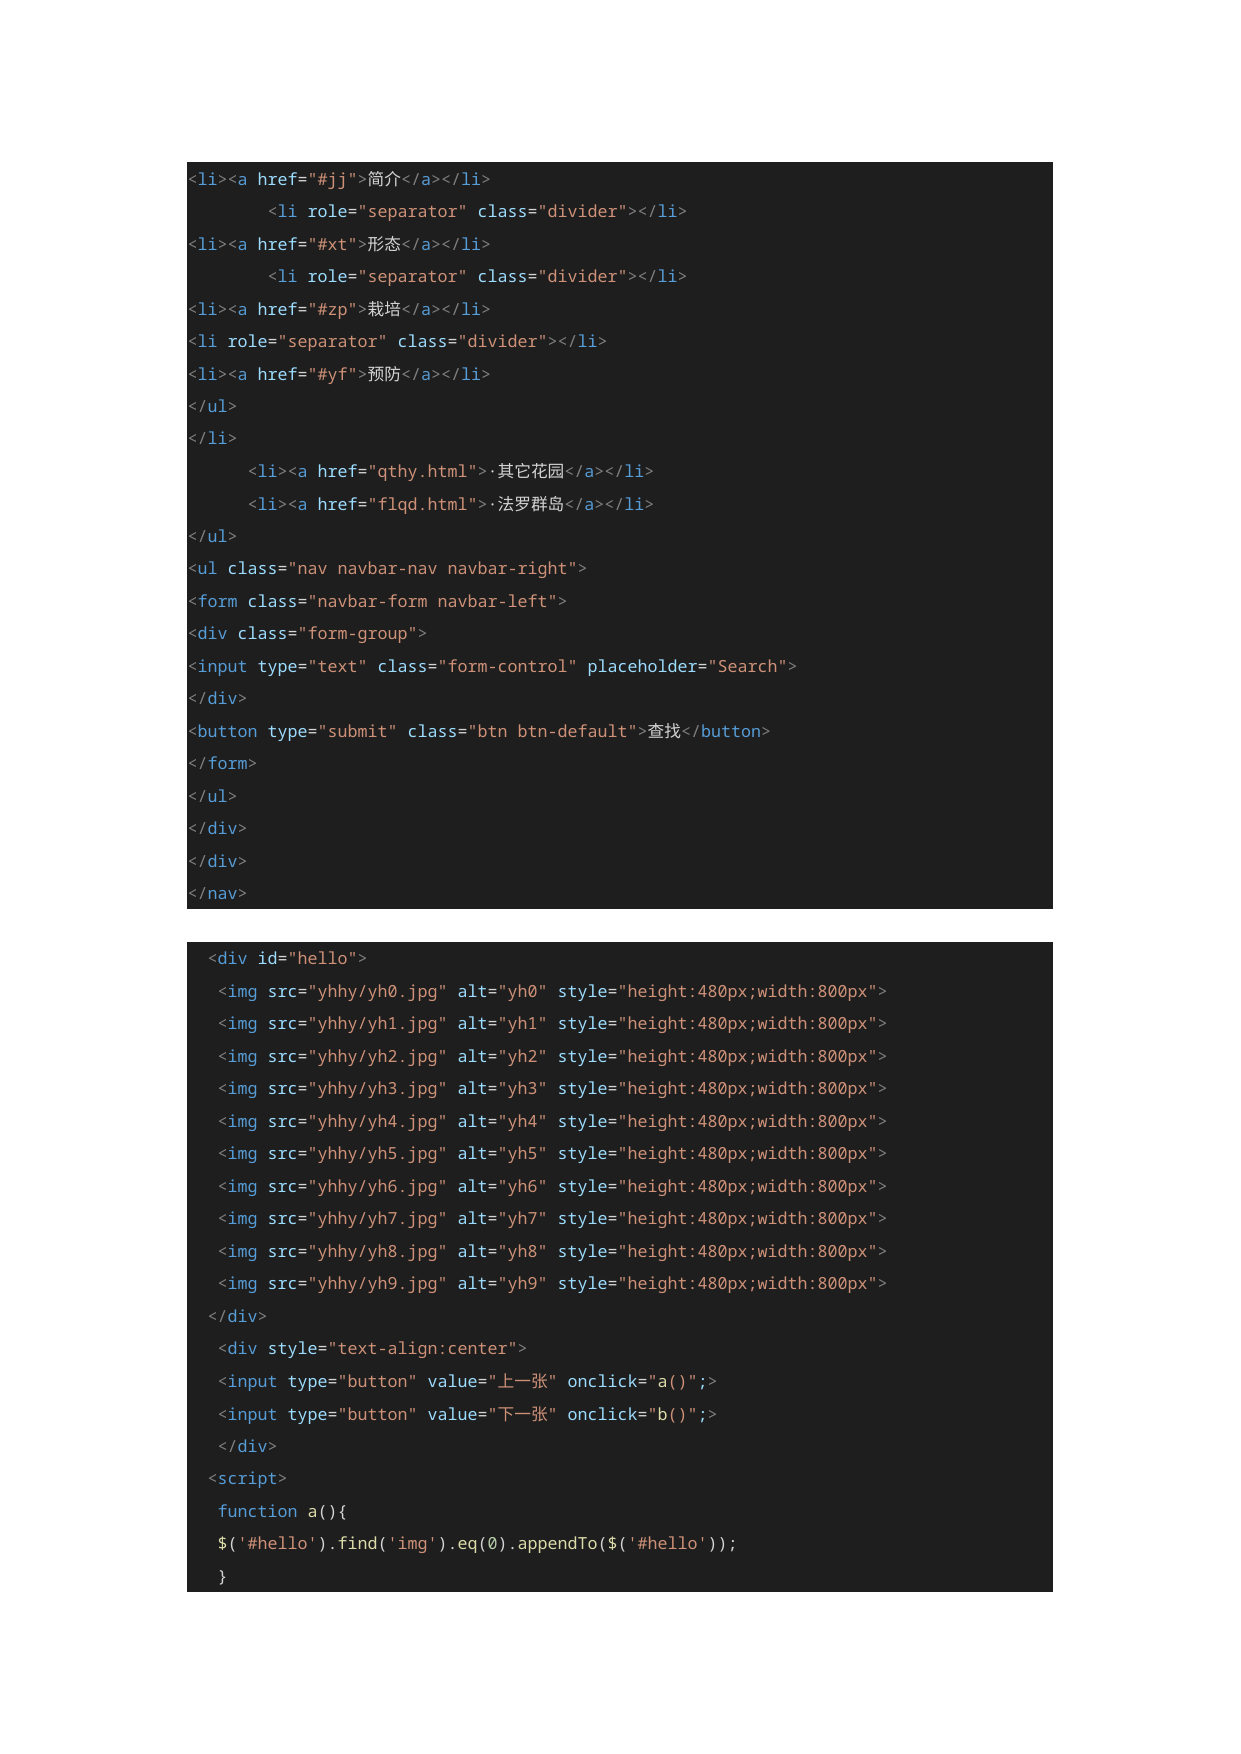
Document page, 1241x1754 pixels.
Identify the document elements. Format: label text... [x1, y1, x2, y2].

text <img src="yhhy/yh7.jpg" alt="yh7" style="height:480px;width:800px"> [187, 1202, 1053, 1234]
text <li><a href="#jj">简介</a></li> [187, 162, 1053, 194]
text <img src="yhhy/yh3.jpg" alt="yh3" style="height:480px;width:800px"> [187, 1072, 1053, 1104]
text <input type="text" class="form-control" placeholder="Search"> [187, 649, 1053, 682]
text <div class="form-group"> [187, 617, 1053, 649]
text <li><a href="#xt">形态</a></li> [187, 227, 1053, 259]
text </div> [187, 844, 1053, 877]
text </ul> [187, 389, 1053, 422]
text <ul class="nav navbar-nav navbar-right"> [187, 552, 1053, 584]
text </nav> [187, 877, 1053, 909]
text <button type="submit" class="btn btn-default">查找</button> [187, 714, 1053, 747]
text <li><a href="#zp">栽培</a></li> [187, 292, 1053, 324]
text </ul> [187, 519, 1053, 552]
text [187, 259, 1053, 292]
text </ul> [187, 779, 1053, 812]
text </div> [187, 682, 1053, 714]
text <input type="button" value="上一张" onclick="a()";> [187, 1364, 1053, 1397]
text <form class="navbar-form navbar-left"> [187, 584, 1053, 617]
text <img src="yhhy/yh6.jpg" alt="yh6" style="height:480px;width:800px"> [187, 1169, 1053, 1202]
text </li> [187, 422, 1053, 454]
text </div> [187, 1429, 1053, 1462]
text <img src="yhhy/yh1.jpg" alt="yh1" style="height:480px;width:800px"> [187, 1007, 1053, 1039]
text </form> [187, 747, 1053, 779]
text } [187, 1559, 1053, 1592]
text <img src="yhhy/yh9.jpg" alt="yh9" style="height:480px;width:800px"> [187, 1267, 1053, 1299]
text <img src="yhhy/yh4.jpg" alt="yh4" style="height:480px;width:800px"> [187, 1104, 1053, 1137]
text <img src="yhhy/yh0.jpg" alt="yh0" style="height:480px;width:800px"> [187, 974, 1053, 1007]
text </div> [187, 1299, 1053, 1332]
text $('#hello').find('img').eq(0).appendTo($('#hello')); [187, 1527, 1053, 1559]
text <li><a href="qthy.html">·其它花园</a></li> [187, 454, 1053, 487]
text <div id="hello"> [187, 942, 1053, 974]
text <script> [187, 1462, 1053, 1494]
text <img src="yhhy/yh8.jpg" alt="yh8" style="height:480px;width:800px"> [187, 1234, 1053, 1267]
text </div> [187, 812, 1053, 844]
text <input type="button" value="下一张" onclick="b()";> [187, 1397, 1053, 1429]
text <li><a href="flqd.html">·法罗群岛</a></li> [187, 487, 1053, 519]
text <img src="yhhy/yh2.jpg" alt="yh2" style="height:480px;width:800px"> [187, 1039, 1053, 1072]
text <li role="separator" class="divider"></li> [187, 324, 1053, 357]
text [187, 194, 1053, 227]
text <img src="yhhy/yh5.jpg" alt="yh5" style="height:480px;width:800px"> [187, 1137, 1053, 1169]
text function a(){ [187, 1494, 1053, 1527]
text <div style="text-align:center"> [187, 1332, 1053, 1364]
text <li><a href="#yf">预防</a></li> [187, 357, 1053, 389]
